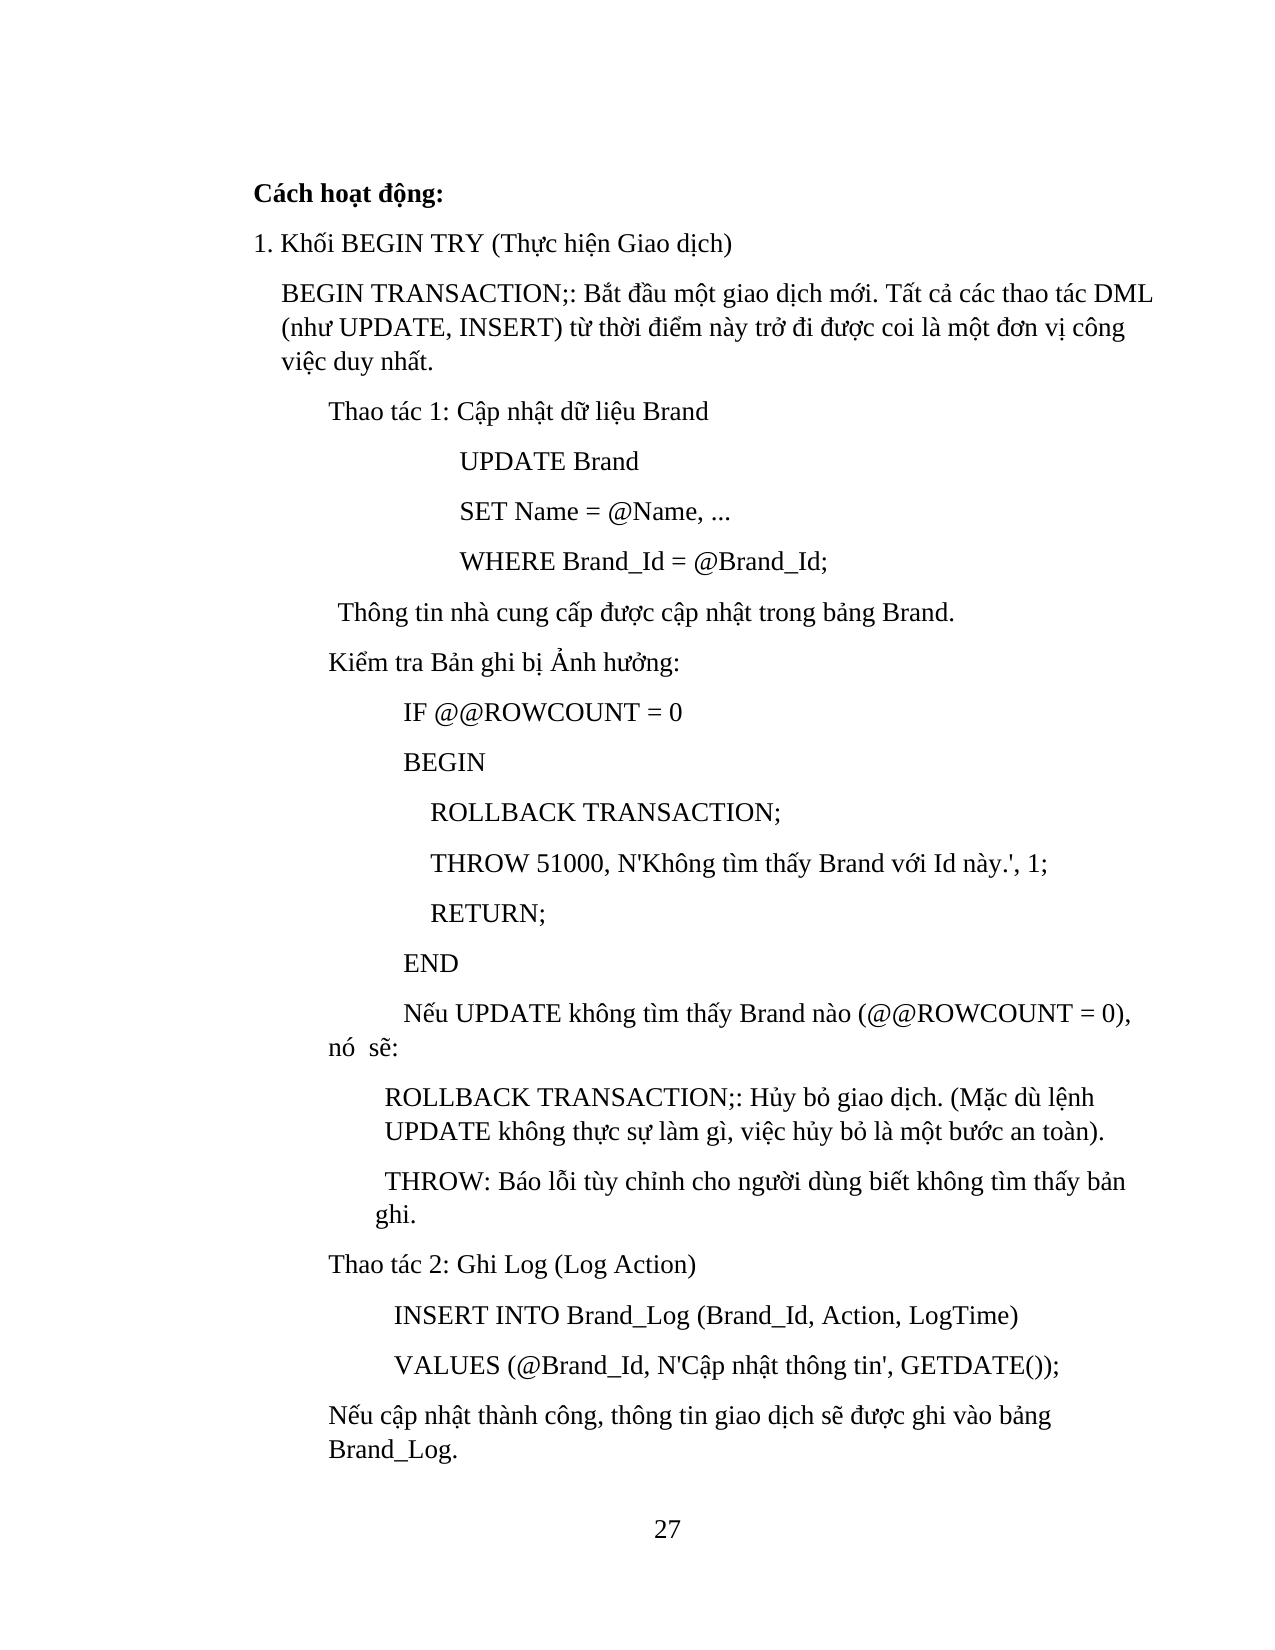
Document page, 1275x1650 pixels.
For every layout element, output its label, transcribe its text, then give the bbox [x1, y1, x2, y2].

text WHERE Brand_Id = @Brand_Id; [384, 546, 1157, 577]
text Thao tác 1: Cập nhật dữ liệu Brand [253, 395, 1157, 426]
text BEGIN TRANSACTION;: Bắt đầu một giao dịch mới. Tất cả các thao tác DML (như UPDATE, INSERT) từ thời điểm này trở đi được coi là một đơn vị công việc duy nhất. [281, 278, 1157, 376]
text THROW 51000, N'Không tìm thấy Brand với Id này.', 1; [328, 847, 1157, 878]
text Kiểm tra Bản ghi bị Ảnh hưởng: [253, 646, 1157, 677]
text INSERT INTO Brand_Log (Brand_Id, Action, LogTime) [319, 1299, 1157, 1330]
text Thông tin nhà cung cấp được cập nhật trong bảng Brand. [262, 596, 1157, 627]
text RETURN; [328, 897, 1157, 928]
text ROLLBACK TRANSACTION;: Hủy bỏ giao dịch. (Mặc dù lệnh UPDATE không thực sự làm gì, việc hủy bỏ là một bước an toàn). [384, 1081, 1157, 1146]
text UPDATE Brand [384, 445, 1157, 476]
text Nếu cập nhật thành công, thông tin giao dịch sẽ được ghi vào bảng Brand_Log. [328, 1399, 1157, 1464]
text THROW: Báo lỗi tùy chỉnh cho người dùng biết không tìm thấy bản ghi. [375, 1165, 1157, 1229]
text IF @@ROWCOUNT = 0 [328, 696, 1157, 727]
text END [328, 947, 1157, 978]
text SET Name = @Name, ... [384, 495, 1157, 526]
text 1. Khối BEGIN TRY (Thực hiện Giao dịch) [178, 227, 1157, 258]
text VALUES (@Brand_Id, N'Cập nhật thông tin', GETDATE()); [319, 1349, 1157, 1380]
text BEGIN [328, 746, 1157, 777]
text Thao tác 2: Ghi Log (Log Action) [253, 1249, 1157, 1280]
text ROLLBACK TRANSACTION; [328, 797, 1157, 828]
text Nếu UPDATE không tìm thấy Brand nào (@@ROWCOUNT = 0), nó sẽ: [328, 997, 1157, 1062]
text Cách hoạt động: [178, 177, 1157, 208]
